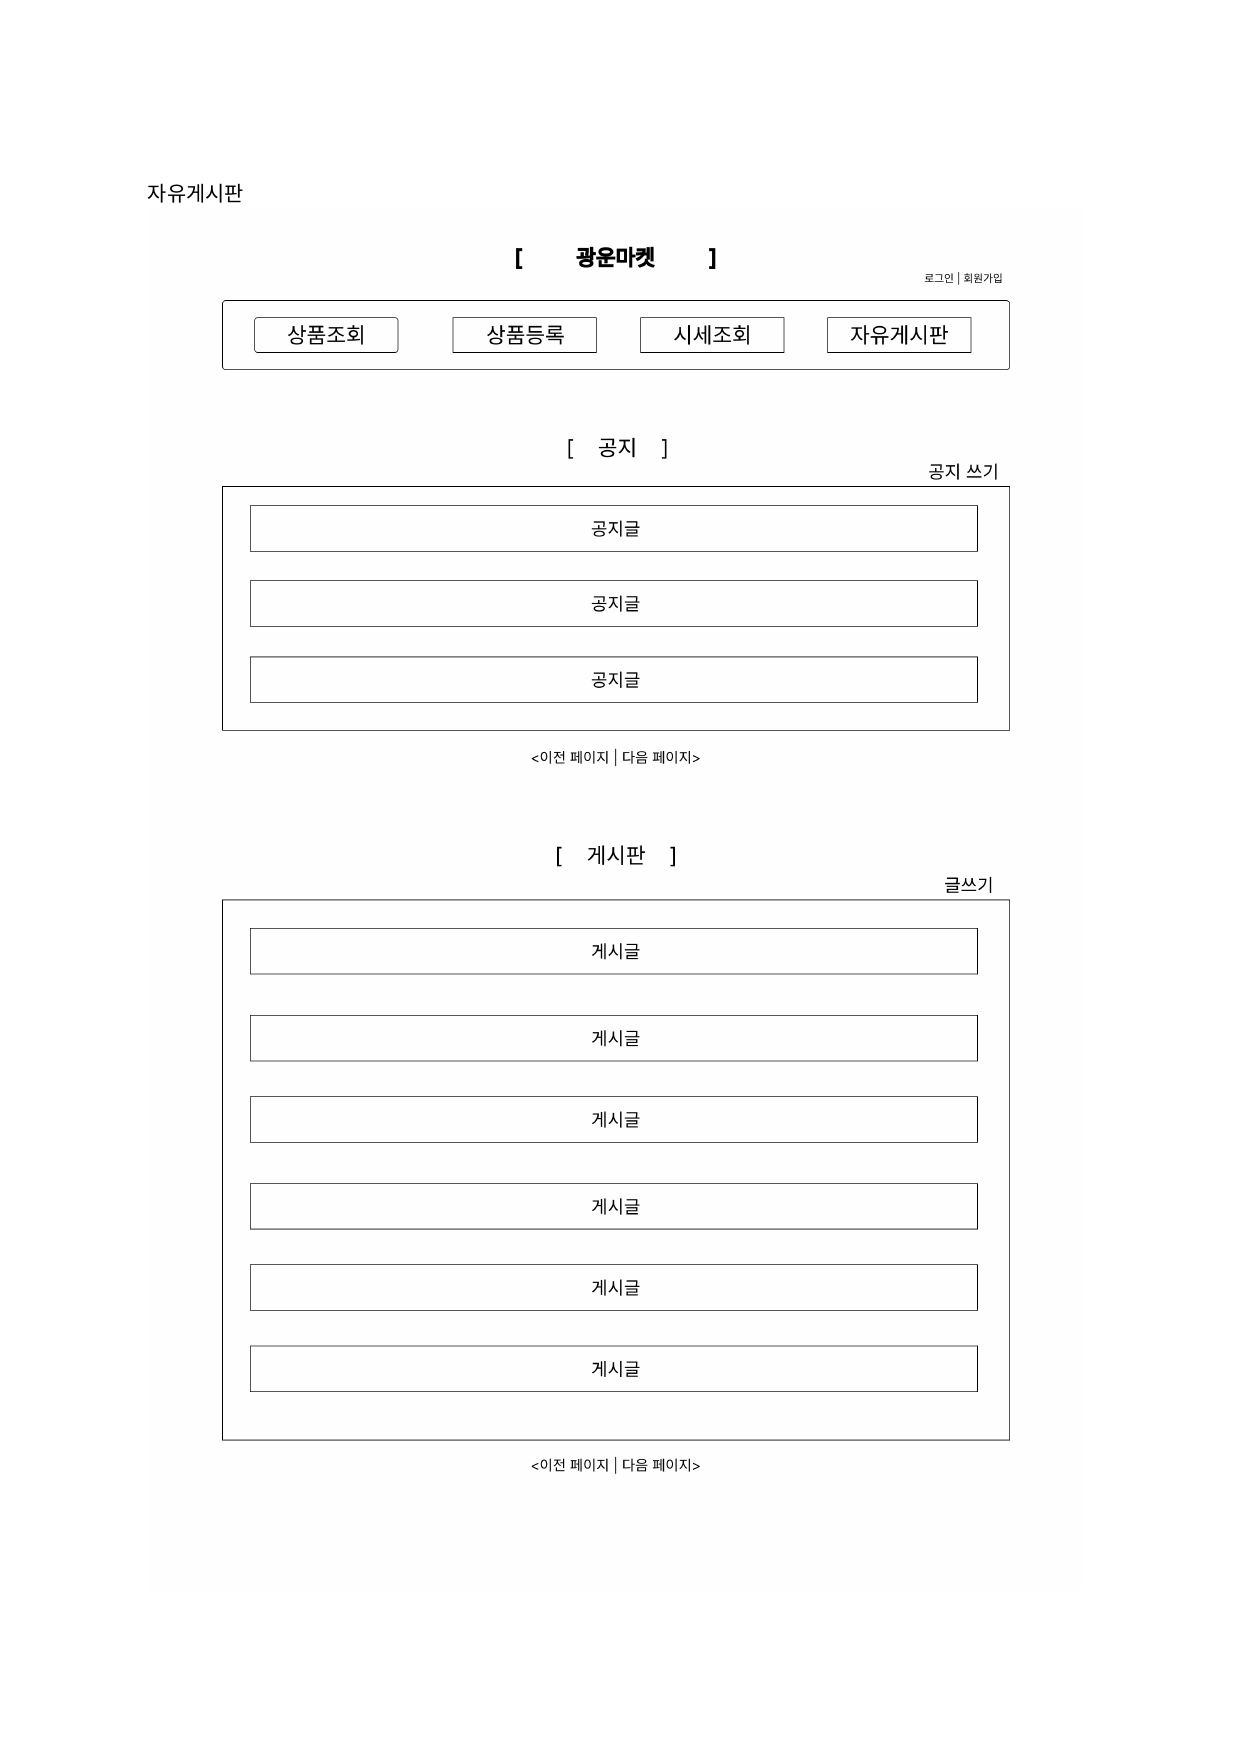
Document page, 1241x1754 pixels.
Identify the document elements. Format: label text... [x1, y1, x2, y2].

picture [147, 208, 1084, 1590]
text 자유게시판 [148, 177, 1093, 207]
